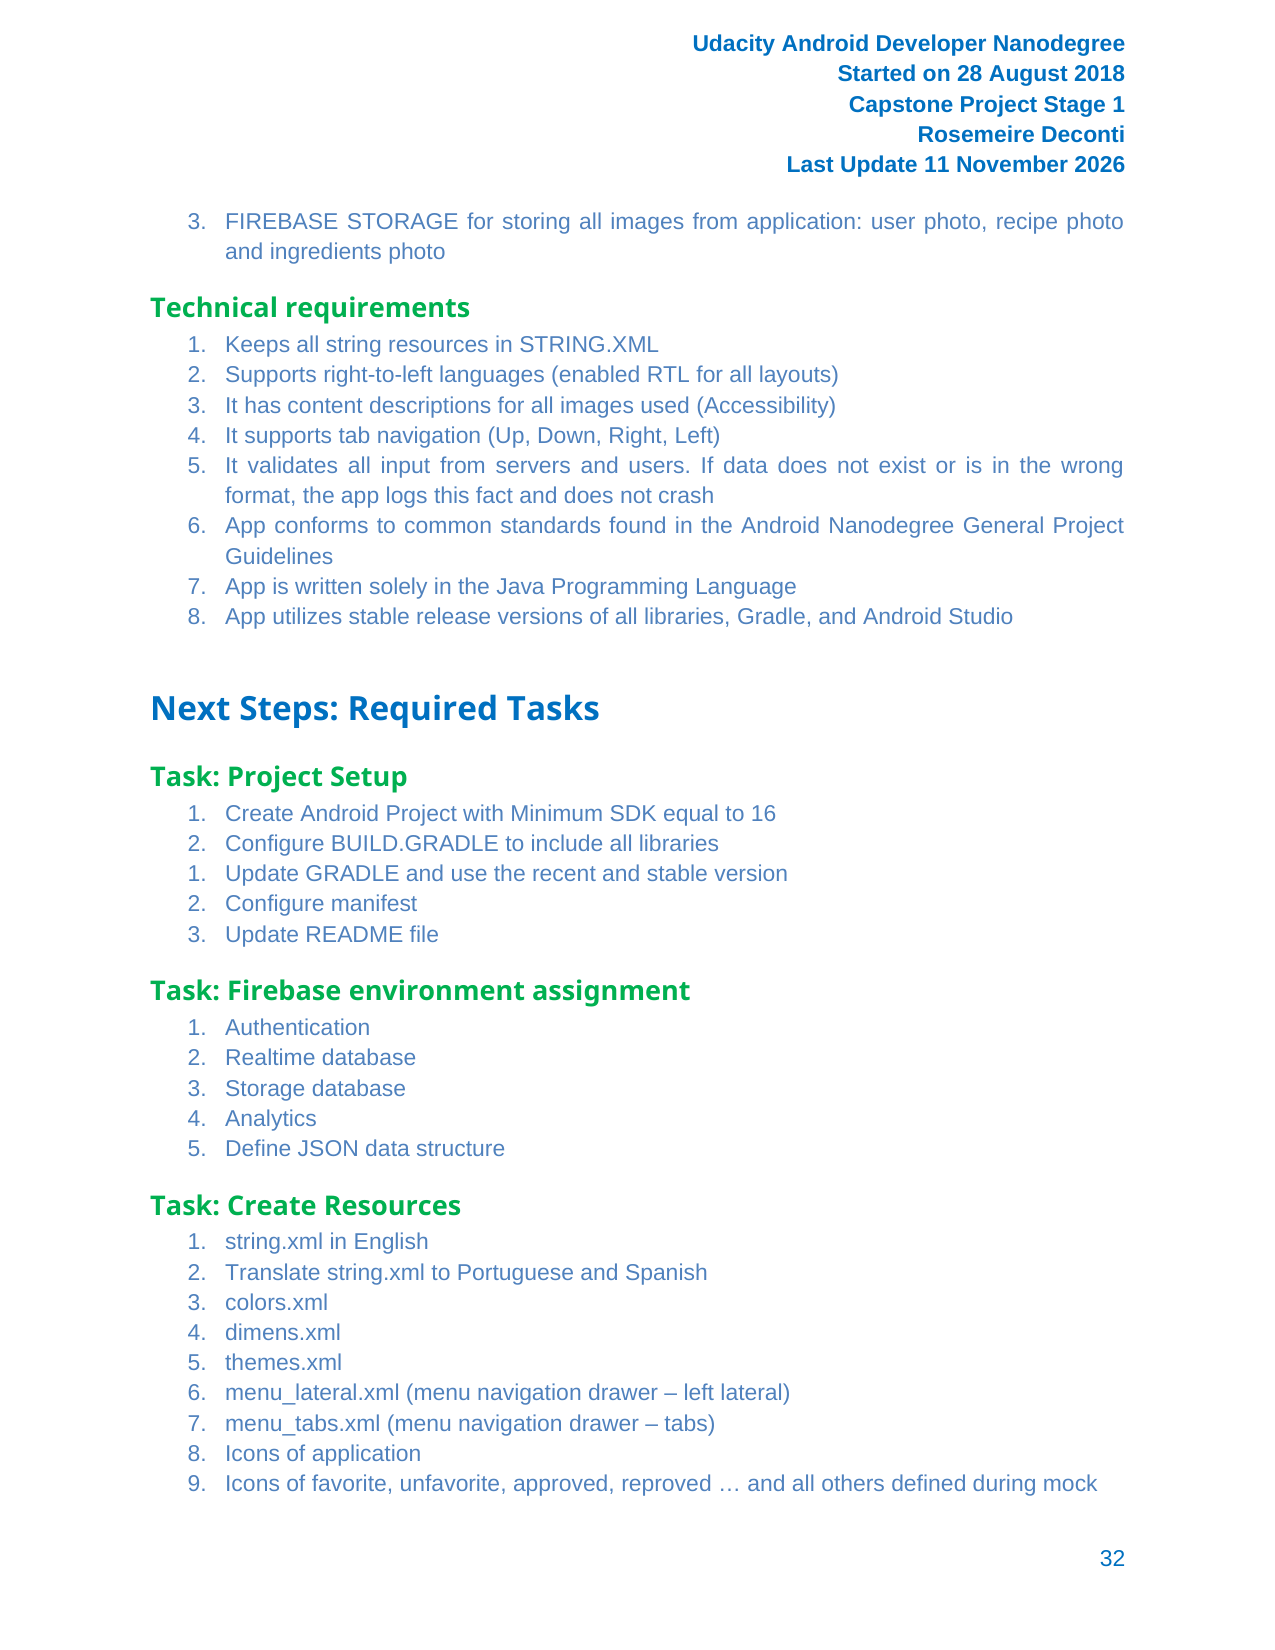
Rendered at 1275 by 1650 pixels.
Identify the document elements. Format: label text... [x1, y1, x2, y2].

subtitle Task: Firebase environment assignment [150, 972, 1125, 1008]
list FIREBASE STORAGE for storing all images from application: user photo, recipe photo and ingredients photo [187, 208, 1125, 264]
list It has content descriptions for all images used (Accessibility) [187, 392, 1125, 418]
list Realtime database [187, 1044, 1125, 1071]
subtitle Task: Create Resources [150, 1186, 1125, 1223]
list Configure manifest [187, 890, 1125, 917]
list Authentication [187, 1014, 1125, 1040]
list string.xml in English [187, 1228, 1125, 1255]
subtitle Next Steps: Required Tasks [150, 684, 1125, 730]
list Create Android Project with Minimum SDK equal to 16 [187, 800, 1125, 826]
list Icons of application [187, 1440, 1125, 1466]
list App conforms to common standards found in the Android Nanodegree General Project Guidelines [187, 512, 1125, 569]
list menu_lateral.xml (menu navigation drawer – left lateral) [187, 1379, 1125, 1406]
list Icons of favorite, unfavorite, approved, reproved … and all others defined during mock [187, 1470, 1125, 1496]
list App is written solely in the Java Programming Language [187, 573, 1125, 599]
subtitle Technical requirements [150, 289, 1125, 326]
list It validates all input from servers and users. If data does not exist or is in the wrong format, the app logs this fact and does not crash [187, 452, 1125, 509]
list colors.xml [187, 1289, 1125, 1315]
list dimens.xml [187, 1319, 1125, 1345]
list Analytics [187, 1105, 1125, 1131]
list Define JSON data structure [187, 1135, 1125, 1161]
list It supports tab navigation (Up, Down, Right, Left) [187, 422, 1125, 448]
subtitle Task: Project Setup [150, 757, 1125, 794]
list Storage database [187, 1074, 1125, 1101]
list Configure BUILD.GRADLE to include all libraries [187, 830, 1125, 856]
list menu_tabs.xml (menu navigation drawer – tabs) [187, 1409, 1125, 1436]
list Keeps all string resources in STRING.XML [187, 331, 1125, 358]
list Update GRADLE and use the recent and stable version [187, 860, 1125, 887]
list Supports right-to-left languages (enabled RTL for all layouts) [187, 361, 1125, 388]
list App utilizes stable release versions of all libraries, Gradle, and Android Studio [187, 603, 1125, 629]
list themes.xml [187, 1349, 1125, 1376]
list Update README file [187, 921, 1125, 947]
list Translate string.xml to Portuguese and Spanish [187, 1258, 1125, 1285]
